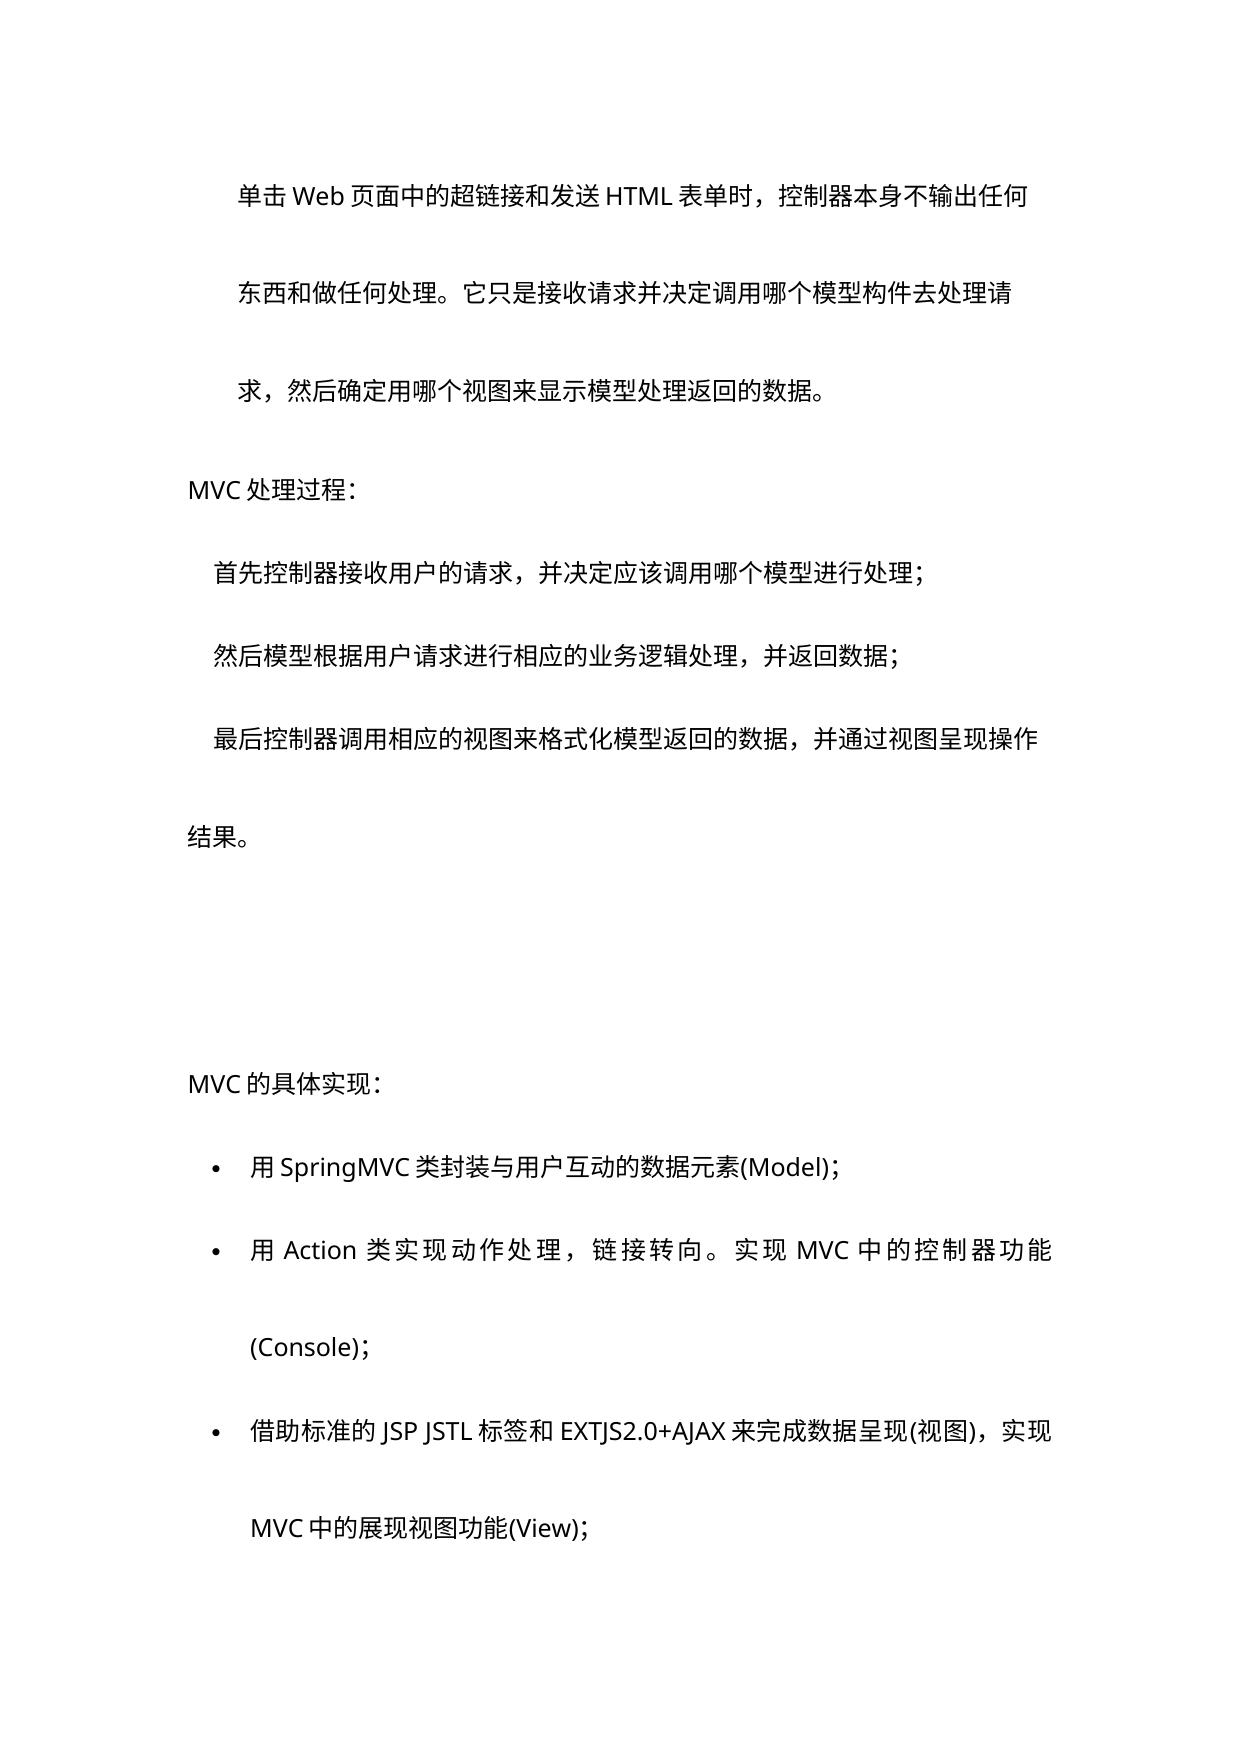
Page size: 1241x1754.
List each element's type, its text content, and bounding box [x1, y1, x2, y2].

list 用Action类实现动作处理，链接转向。实现MVC中的控制器功能(Console)； [212, 1216, 1053, 1378]
text MVC处理过程： [187, 456, 1053, 521]
text 最后控制器调用相应的视图来格式化模型返回的数据，并通过视图呈现操作结果。 [187, 705, 1053, 868]
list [237, 162, 1053, 422]
text MVC的具体实现： [187, 1050, 1053, 1115]
list 借助标准的JSP JSTL标签和EXTJS2.0+AJAX来完成数据呈现(视图)，实现MVC中的展现视图功能(View)； [212, 1397, 1053, 1559]
text 然后模型根据用户请求进行相应的业务逻辑处理，并返回数据； [187, 622, 1053, 687]
list 用SpringMVC类封装与用户互动的数据元素(Model)； [212, 1133, 1053, 1198]
text 首先控制器接收用户的请求，并决定应该调用哪个模型进行处理； [187, 539, 1053, 604]
